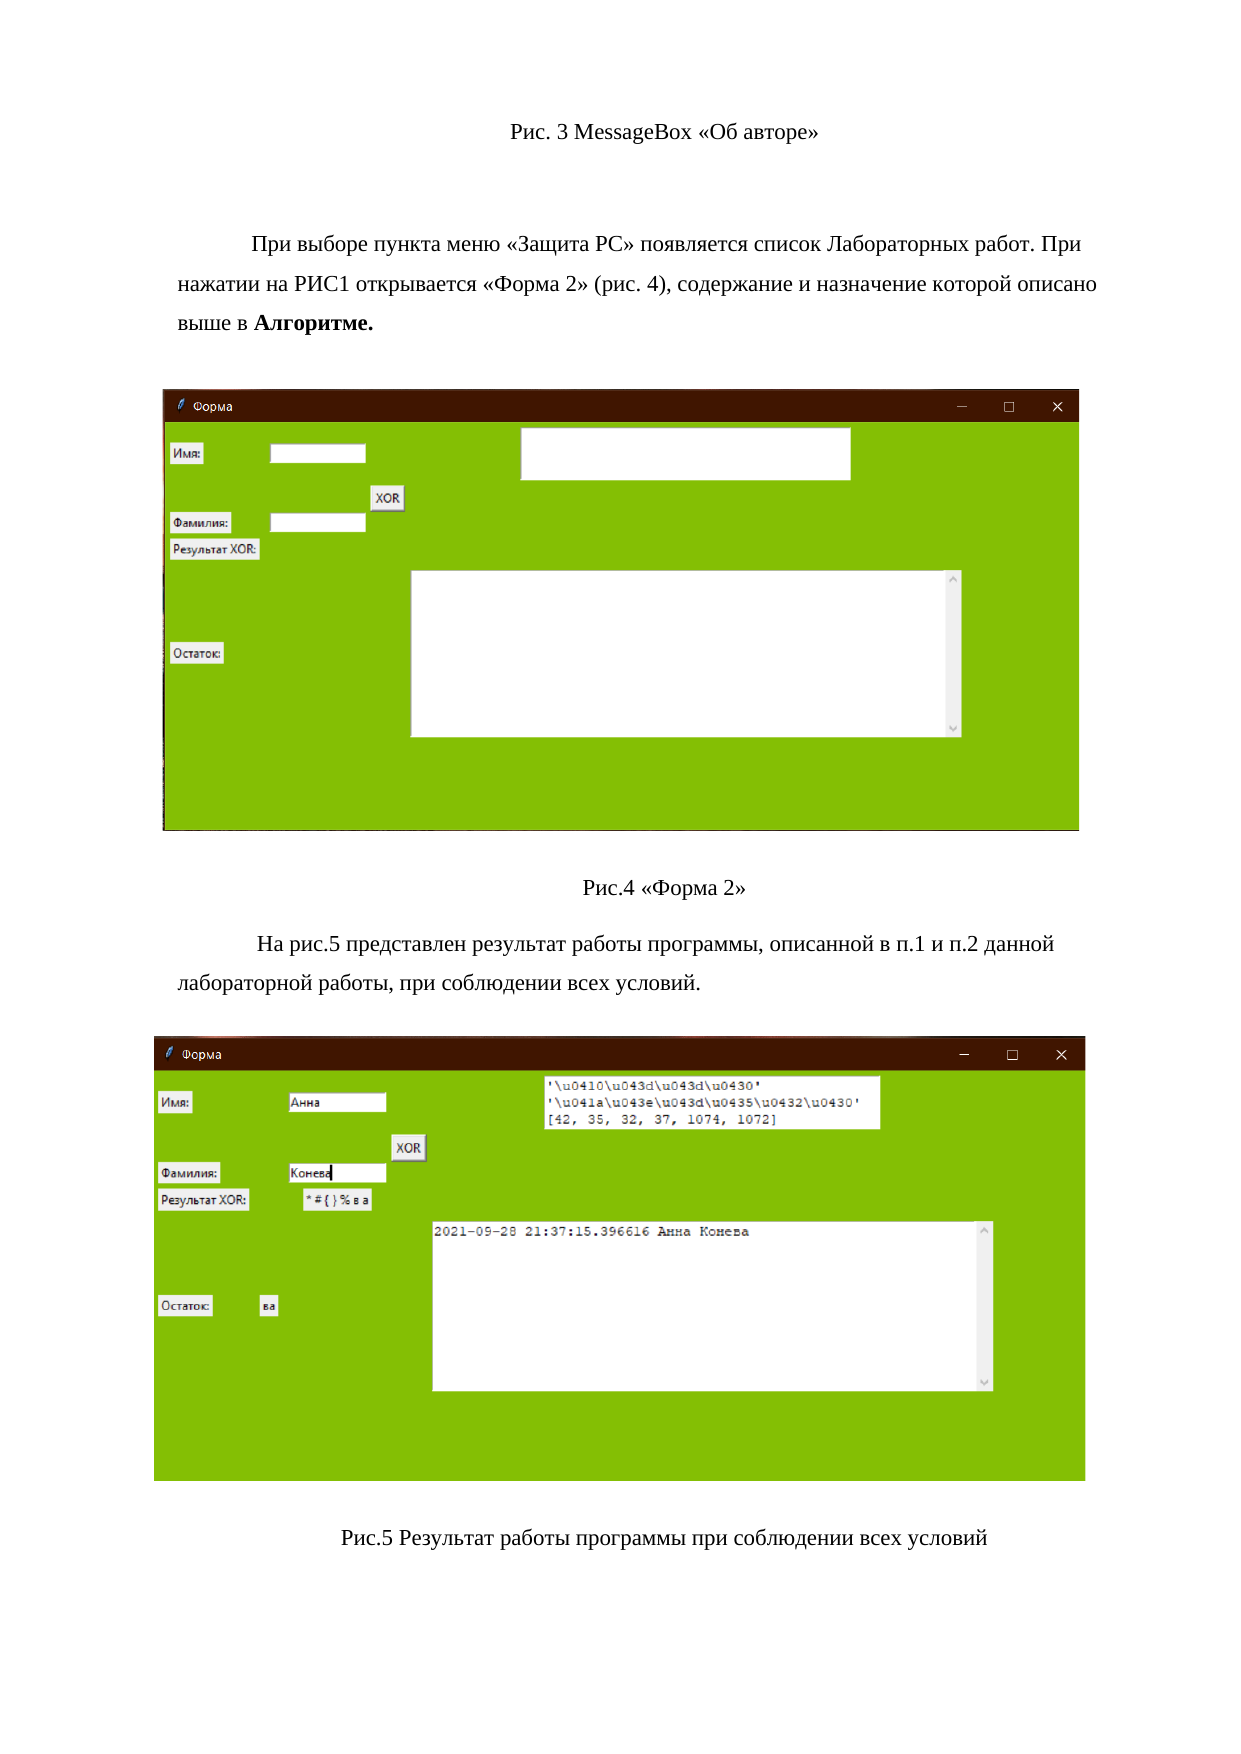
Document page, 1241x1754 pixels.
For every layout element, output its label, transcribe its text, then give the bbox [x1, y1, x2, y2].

picture [154, 1036, 1086, 1481]
text При выборе пункта меню «Защита РС» появляется список Лабораторных работ. При нажатии на РИС1 открывается «Форма 2» (рис. 4), содержание и назначение которой описано выше в Алгоритме. [177, 230, 1152, 336]
text На рис.5 представлен результат работы программы, описанной в п.1 и п.2 данной лабораторной работы, при соблюдении всех условий. [177, 930, 1152, 996]
text Рис. 3 MessageBox «Об авторе» [177, 118, 1152, 144]
picture [162, 389, 1080, 831]
